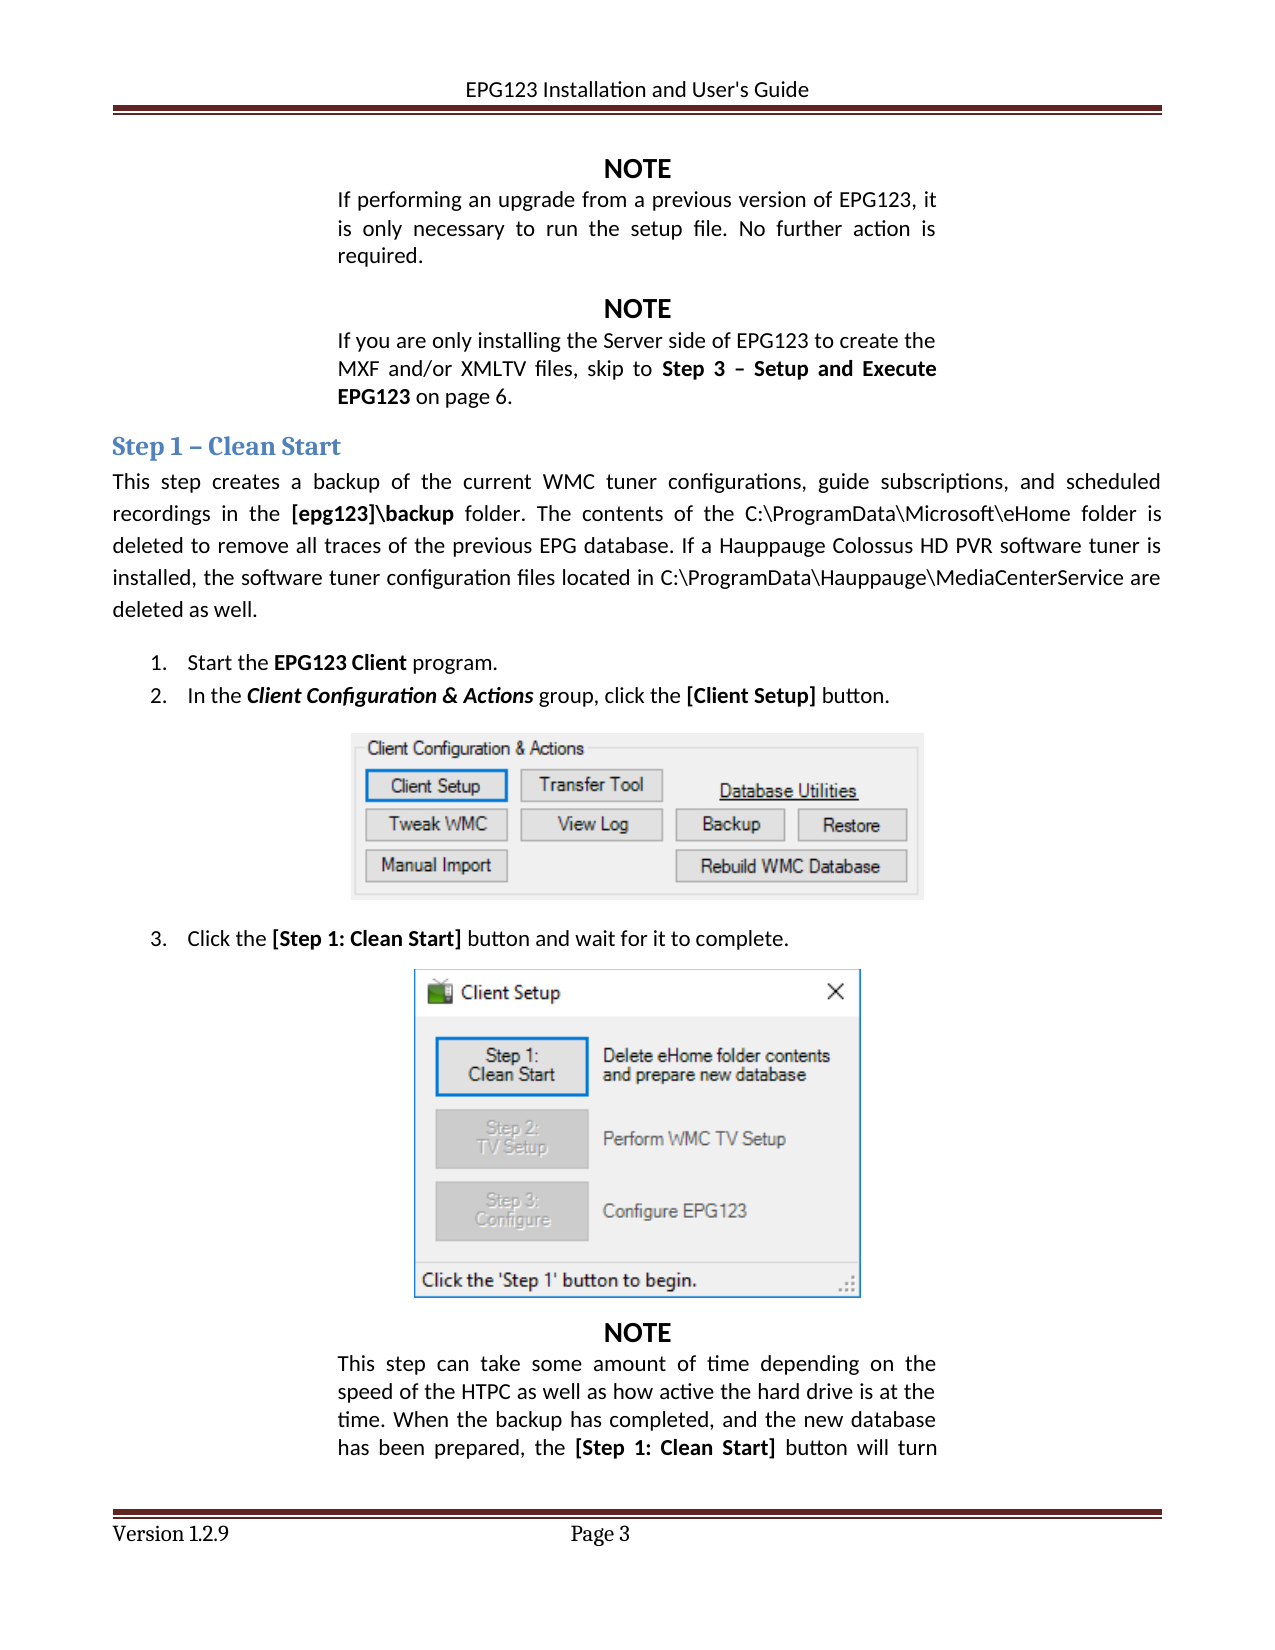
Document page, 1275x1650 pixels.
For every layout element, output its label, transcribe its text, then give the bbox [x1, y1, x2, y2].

text NOTE [337, 291, 937, 326]
text This step creates a backup of the current WMC tuner configurations, guide subscriptions, and scheduled recordings in the [epg123]\backup folder. The contents of the C:\ProgramData\Microsoft\eHome folder is deleted to remove all traces of the previous EPG database. If a Hauppauge Colossus HD PVR software tuner is installed, the software tuner configuration files located in C:\ProgramData\Hauppauge\MediaCenterService are deleted as well. [112, 467, 1162, 623]
list In the Client Configuration & Actions group, click the [Client Setup] button. [150, 681, 1162, 709]
list Click the [Step 1: Clean Start] button and wait for it to complete. [150, 924, 1162, 952]
text NOTE [337, 1314, 937, 1349]
picture [414, 969, 861, 1298]
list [337, 1349, 937, 1462]
text NOTE [337, 150, 937, 186]
list Start the EPG123 Client program. [150, 648, 1162, 677]
list If performing an upgrade from a previous version of EPG123, it is only necessary to run the setup file. No further action is required. [337, 186, 937, 270]
picture [350, 733, 925, 900]
list If you are only installing the Server side of EPG123 to create the MXF and/or XMLTV files, skip to Step 3 – Setup and Execute EPG123 on page 5. [337, 326, 937, 410]
subtitle Step 1 – Clean Start [112, 431, 1162, 462]
